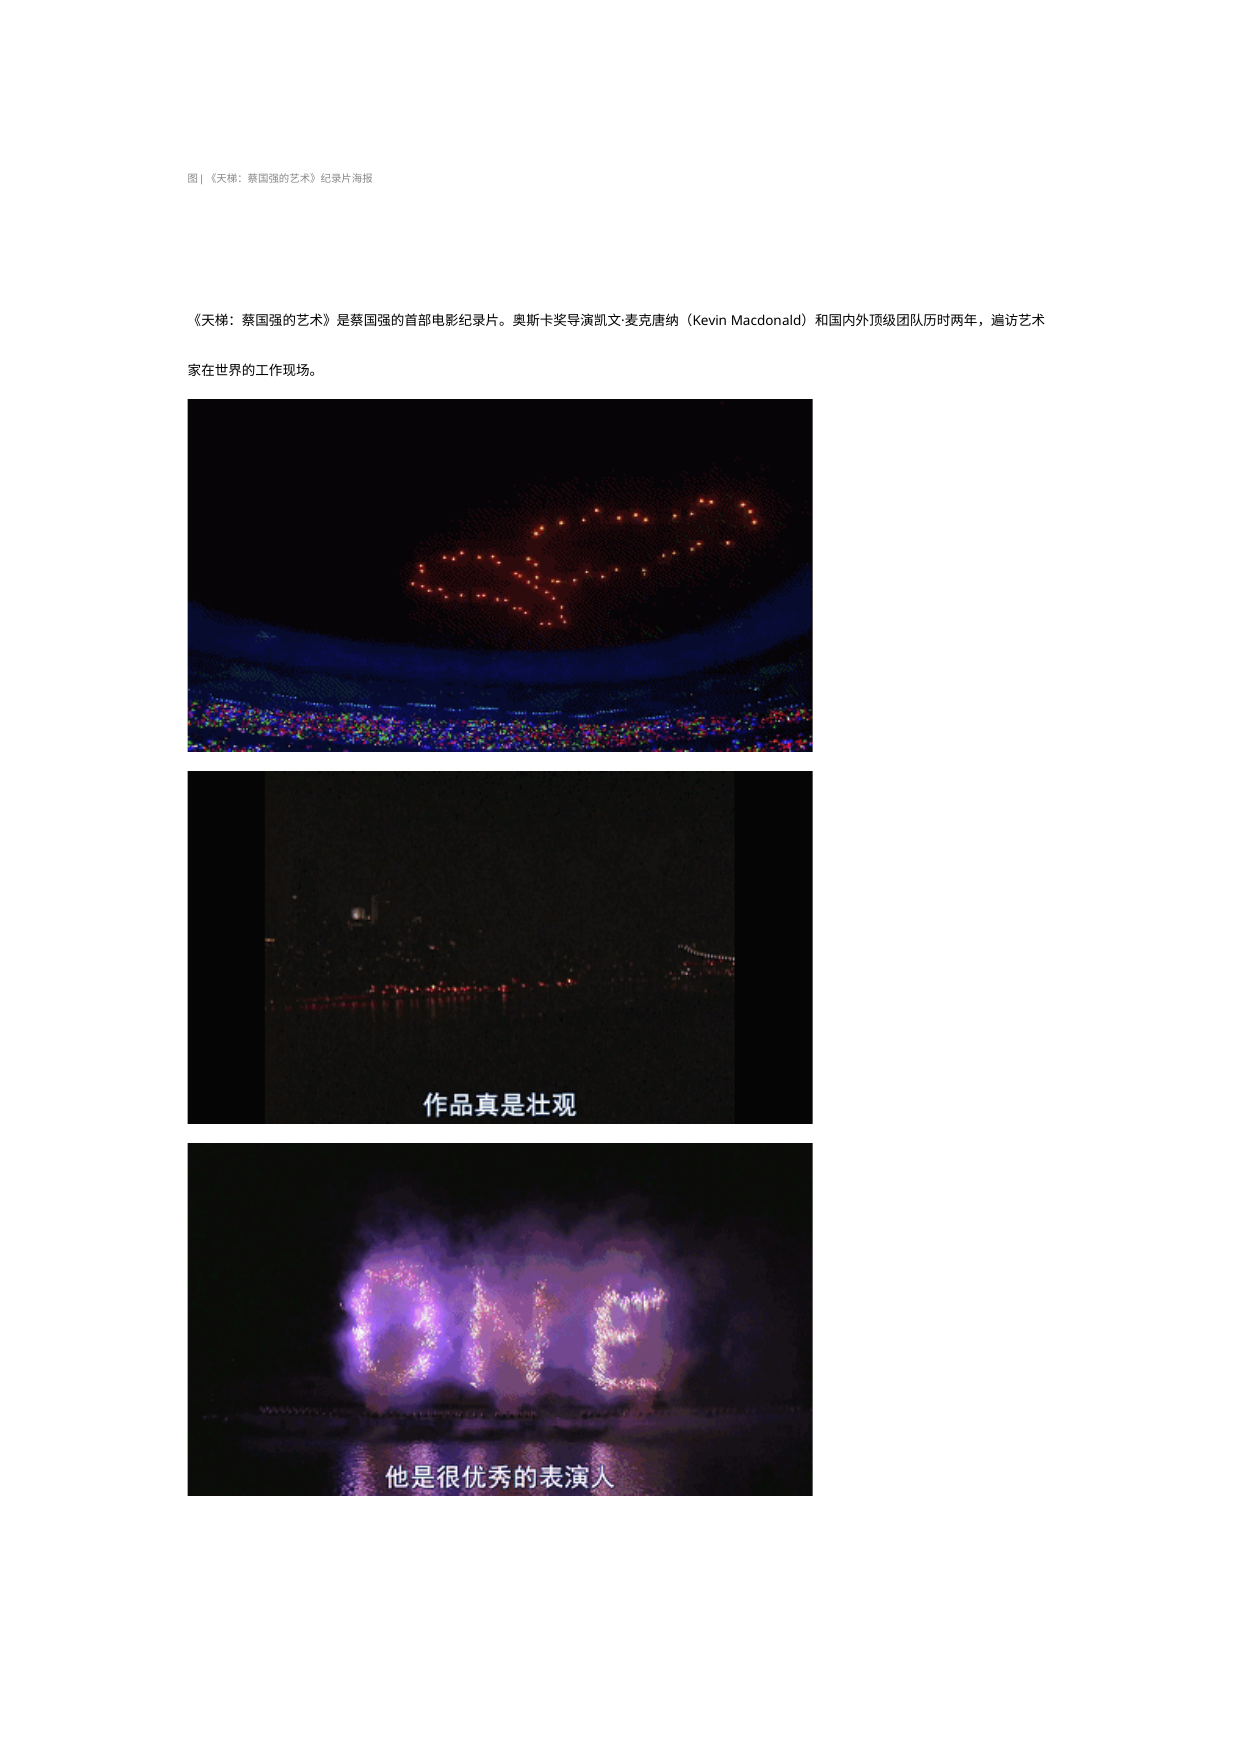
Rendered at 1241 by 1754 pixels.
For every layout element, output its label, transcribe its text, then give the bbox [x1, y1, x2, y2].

text 《天梯：蔡国强的艺术》是蔡国强的首部电影纪录片。奥斯卡奖导演凯文·麦克唐纳（Kevin Macdonald）和国内外顶级团队历时两年，遍访艺术家在世界的工作现场。 [187, 303, 1053, 386]
text 图 | 《天梯：蔡国强的艺术》纪录片海报 [187, 162, 1053, 194]
picture [187, 1143, 813, 1496]
picture [187, 771, 813, 1124]
picture [187, 399, 813, 752]
